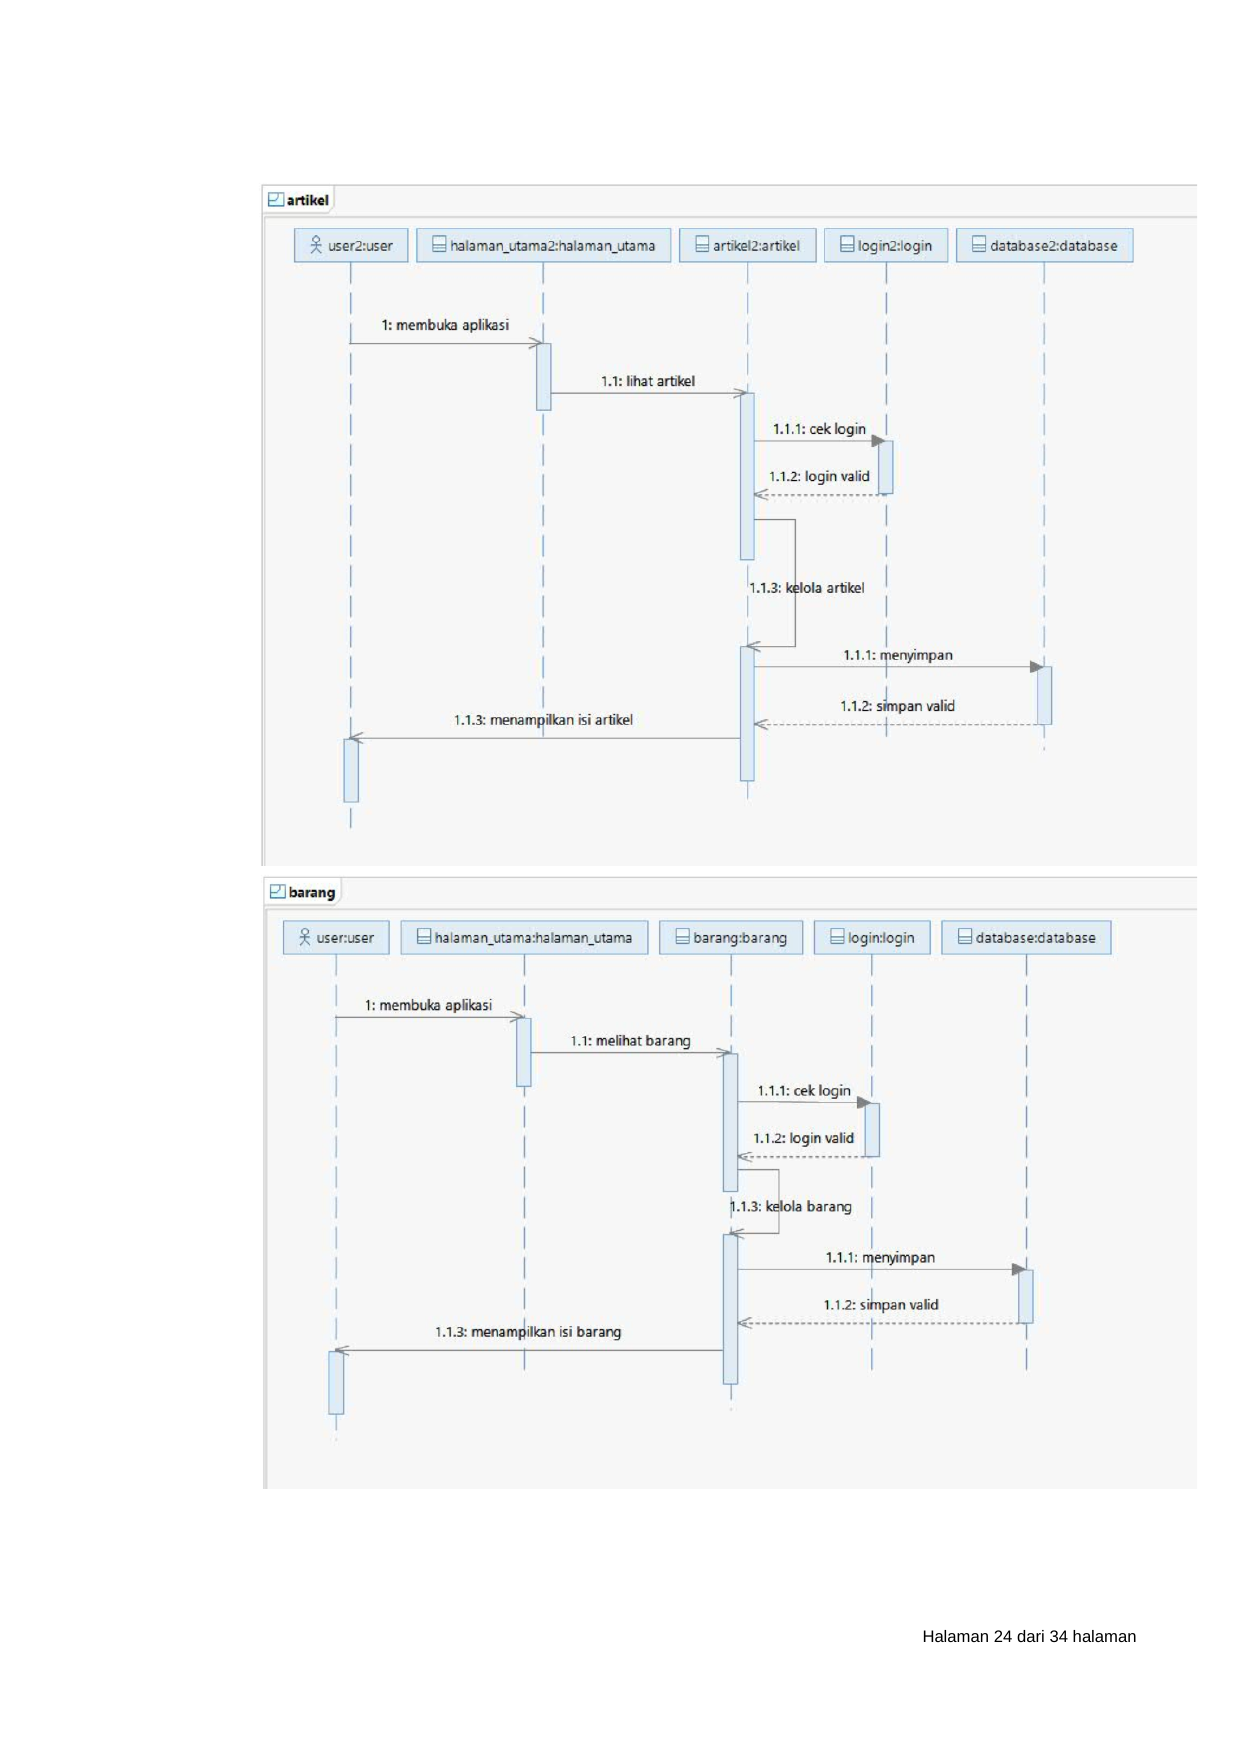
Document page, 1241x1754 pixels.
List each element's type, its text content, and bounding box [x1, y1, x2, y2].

picture [252, 870, 1198, 1489]
picture [252, 177, 1198, 866]
